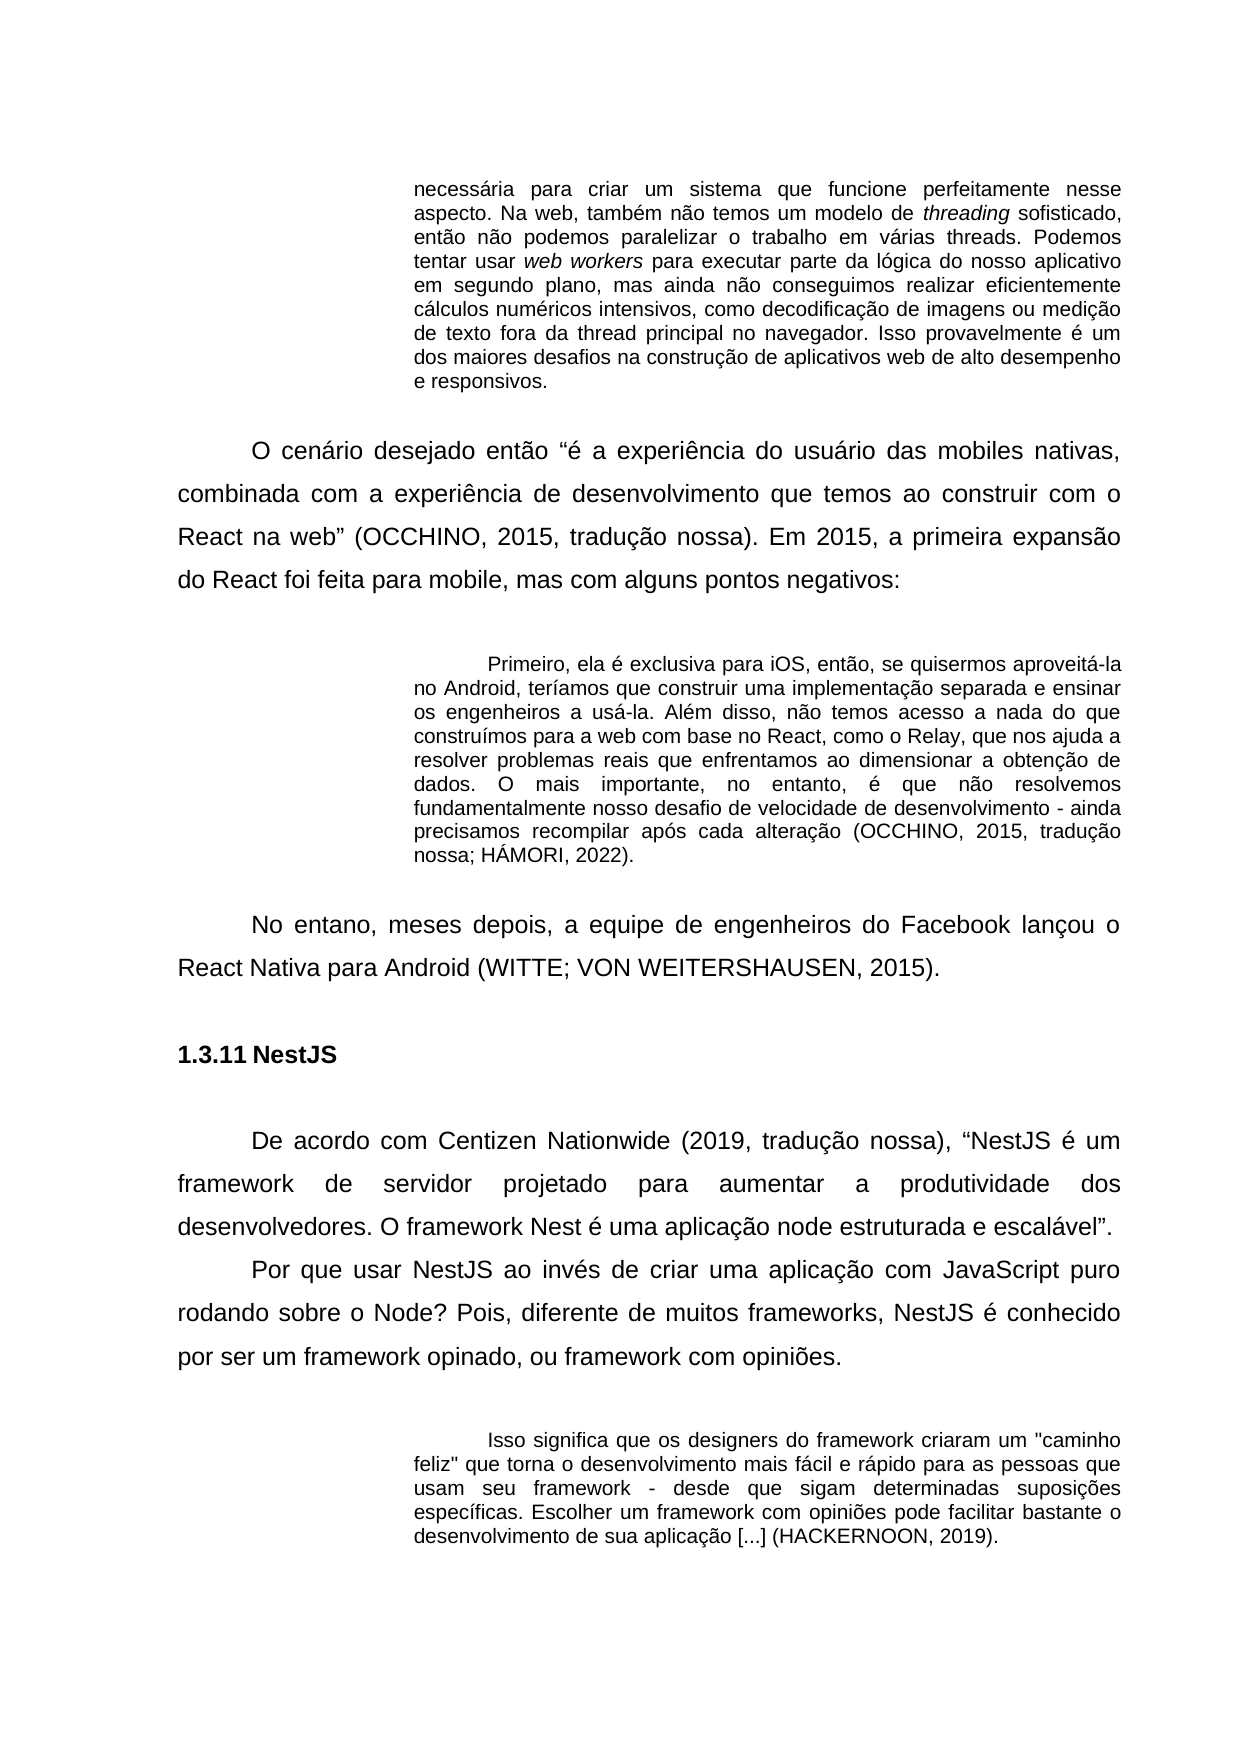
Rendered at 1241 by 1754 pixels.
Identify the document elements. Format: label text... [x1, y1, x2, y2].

text Por que usar NestJS ao invés de criar uma aplicação com JavaScript puro rodando sobre o Node? Pois, diferente de muitos frameworks, NestJS é conhecido por ser um framework opinado, ou framework com opiniões. [177, 1255, 1122, 1370]
text De acordo com Centizen Nationwide (2019, tradução nossa), “NestJS é um framework de servidor projetado para aumentar a produtividade dos desenvolvedores. O framework Nest é uma aplicação node estruturada e escalável”. [177, 1126, 1122, 1241]
subtitle NestJS [177, 1040, 1122, 1068]
text O cenário desejado então “é a experiência do usuário das mobiles nativas, combinada com a experiência de desenvolvimento que temos ao construir com o React na web” (OCCHINO, 2015, tradução nossa). Em 2015, a primeira expansão do React foi feita para mobile, mas com alguns pontos negativos: [177, 436, 1122, 594]
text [413, 177, 1122, 393]
text No entano, meses depois, a equipe de engenheiros do Facebook lançou o React Nativa para Android (WITTE; VON WEITERSHAUSEN, 2015). [177, 910, 1122, 982]
text Isso significa que os designers do framework criaram um "caminho feliz" que torna o desenvolvimento mais fácil e rápido para as pessoas que usam seu framework - desde que sigam determinadas suposições específicas. Escolher um framework com opiniões pode facilitar bastante o desenvolvimento de sua aplicação [...] (HACKERNOON, 2019). [413, 1428, 1122, 1548]
text Primeiro, ela é exclusiva para iOS, então, se quisermos aproveitá-la no Android, teríamos que construir uma implementação separada e ensinar os engenheiros a usá-la. Além disso, não temos acesso a nada do que construímos para a web com base no React, como o Relay, que nos ajuda a resolver problemas reais que enfrentamos ao dimensionar a obtenção de dados. O mais importante, no entanto, é que não resolvemos fundamentalmente nosso desafio de velocidade de desenvolvimento - ainda precisamos recompilar após cada alteração (OCCHINO, 2015, tradução nossa; HÁMORI, 2022). [413, 652, 1122, 867]
